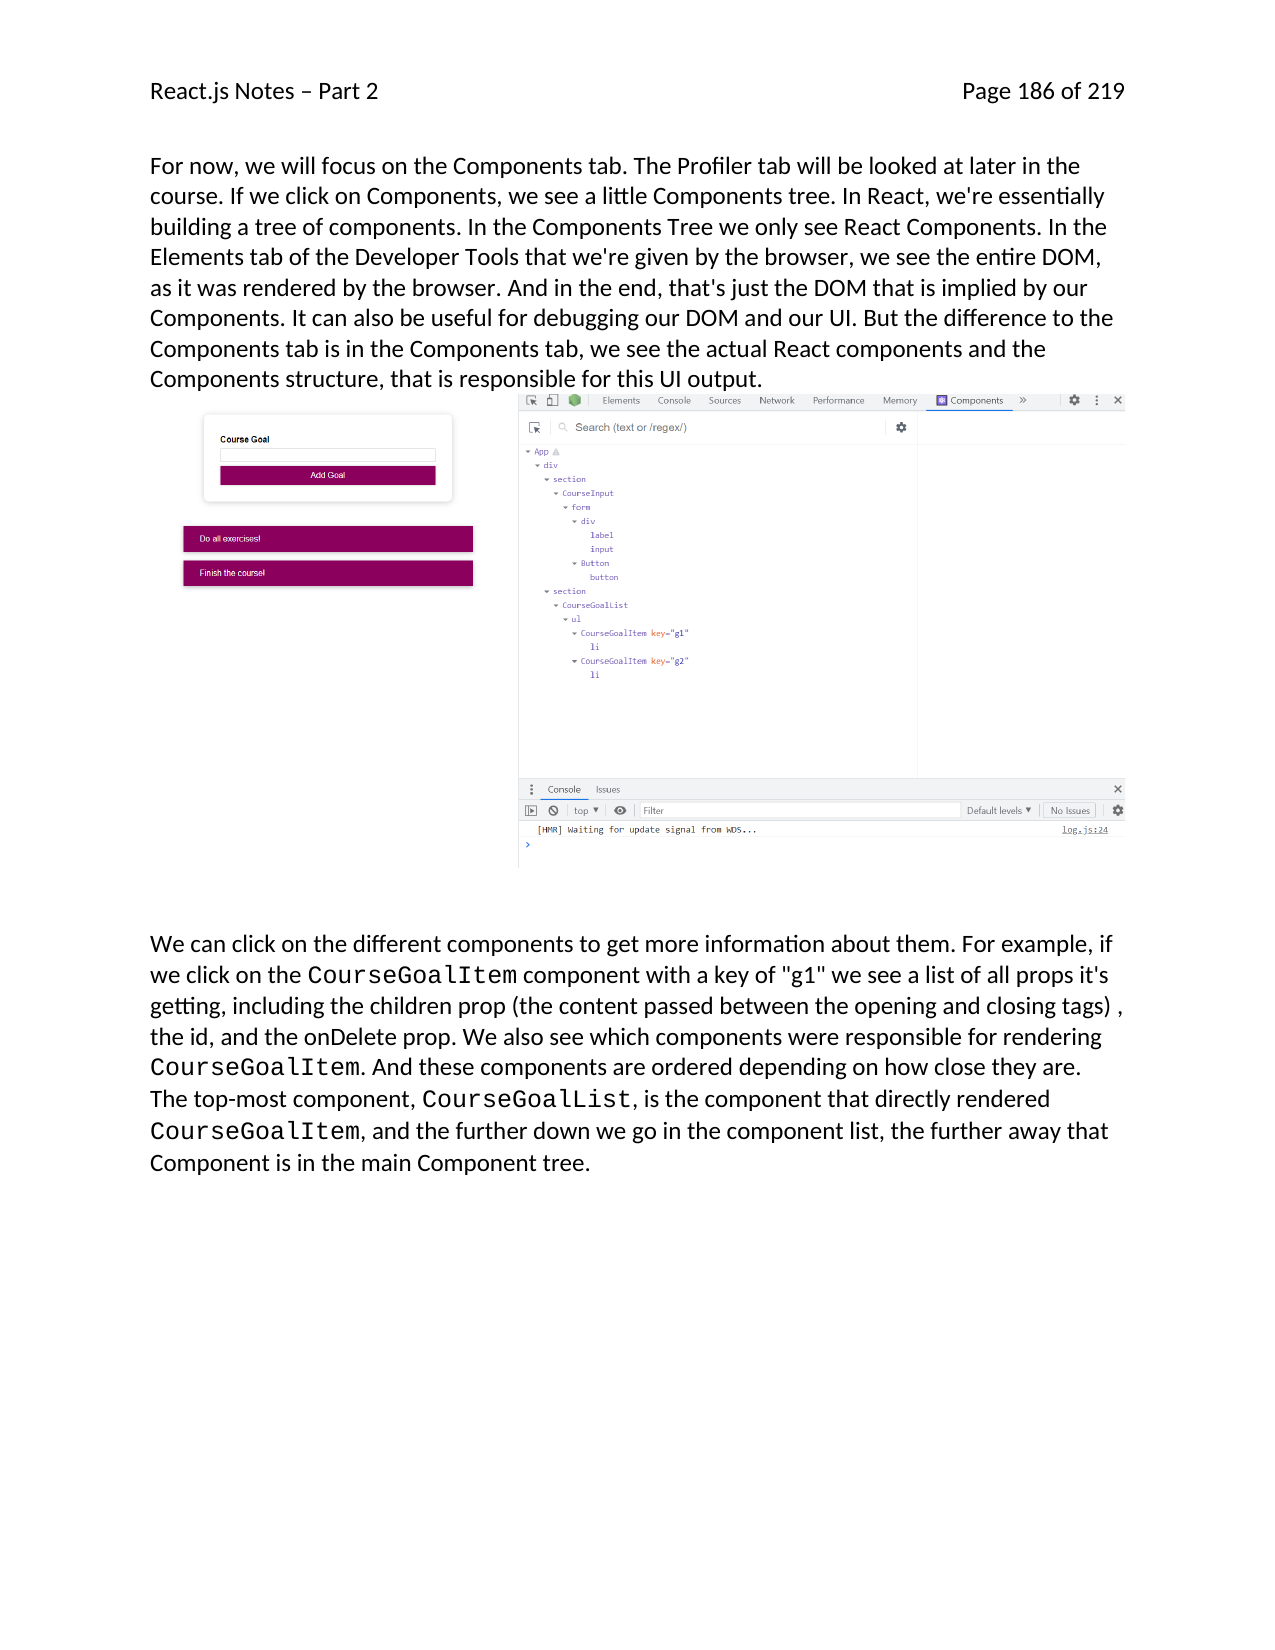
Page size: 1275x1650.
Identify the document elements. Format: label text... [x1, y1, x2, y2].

text We can click on the different components to get more information about them. For example, if we click on the CourseGoalItem component with a key of "g1" we see a list of all props it's getting, including the children prop (the content passed between the opening and closing tags) , the id, and the onDelete prop. We also see which components were responsible for rendering CourseGoalItem. And these components are ordered depending on how close they are. The top-most component, CourseGoalList, is the component that directly rendered CourseGoalItem, and the further down we go in the component list, the further away that Component is in the main Component tree. [150, 928, 1125, 1177]
picture [150, 394, 1125, 868]
text For now, we will focus on the Components tab. The Profiler tab will be looked at later in the course. If we click on Components, we see a little Components tree. In React, we're essentially building a tree of components. In the Components Tree we only see React Components. In the Elements tab of the Developer Tools that we're given by the browser, we see the entire DOM, as it was rendered by the browser. And in the end, that's just the DOM that is implied by our Components. It can also be useful for debugging our DOM and our UI. But the difference to the Components tab is in the Components tab, we see the actual React components and the Components structure, that is responsible for this UI output. [150, 150, 1125, 394]
